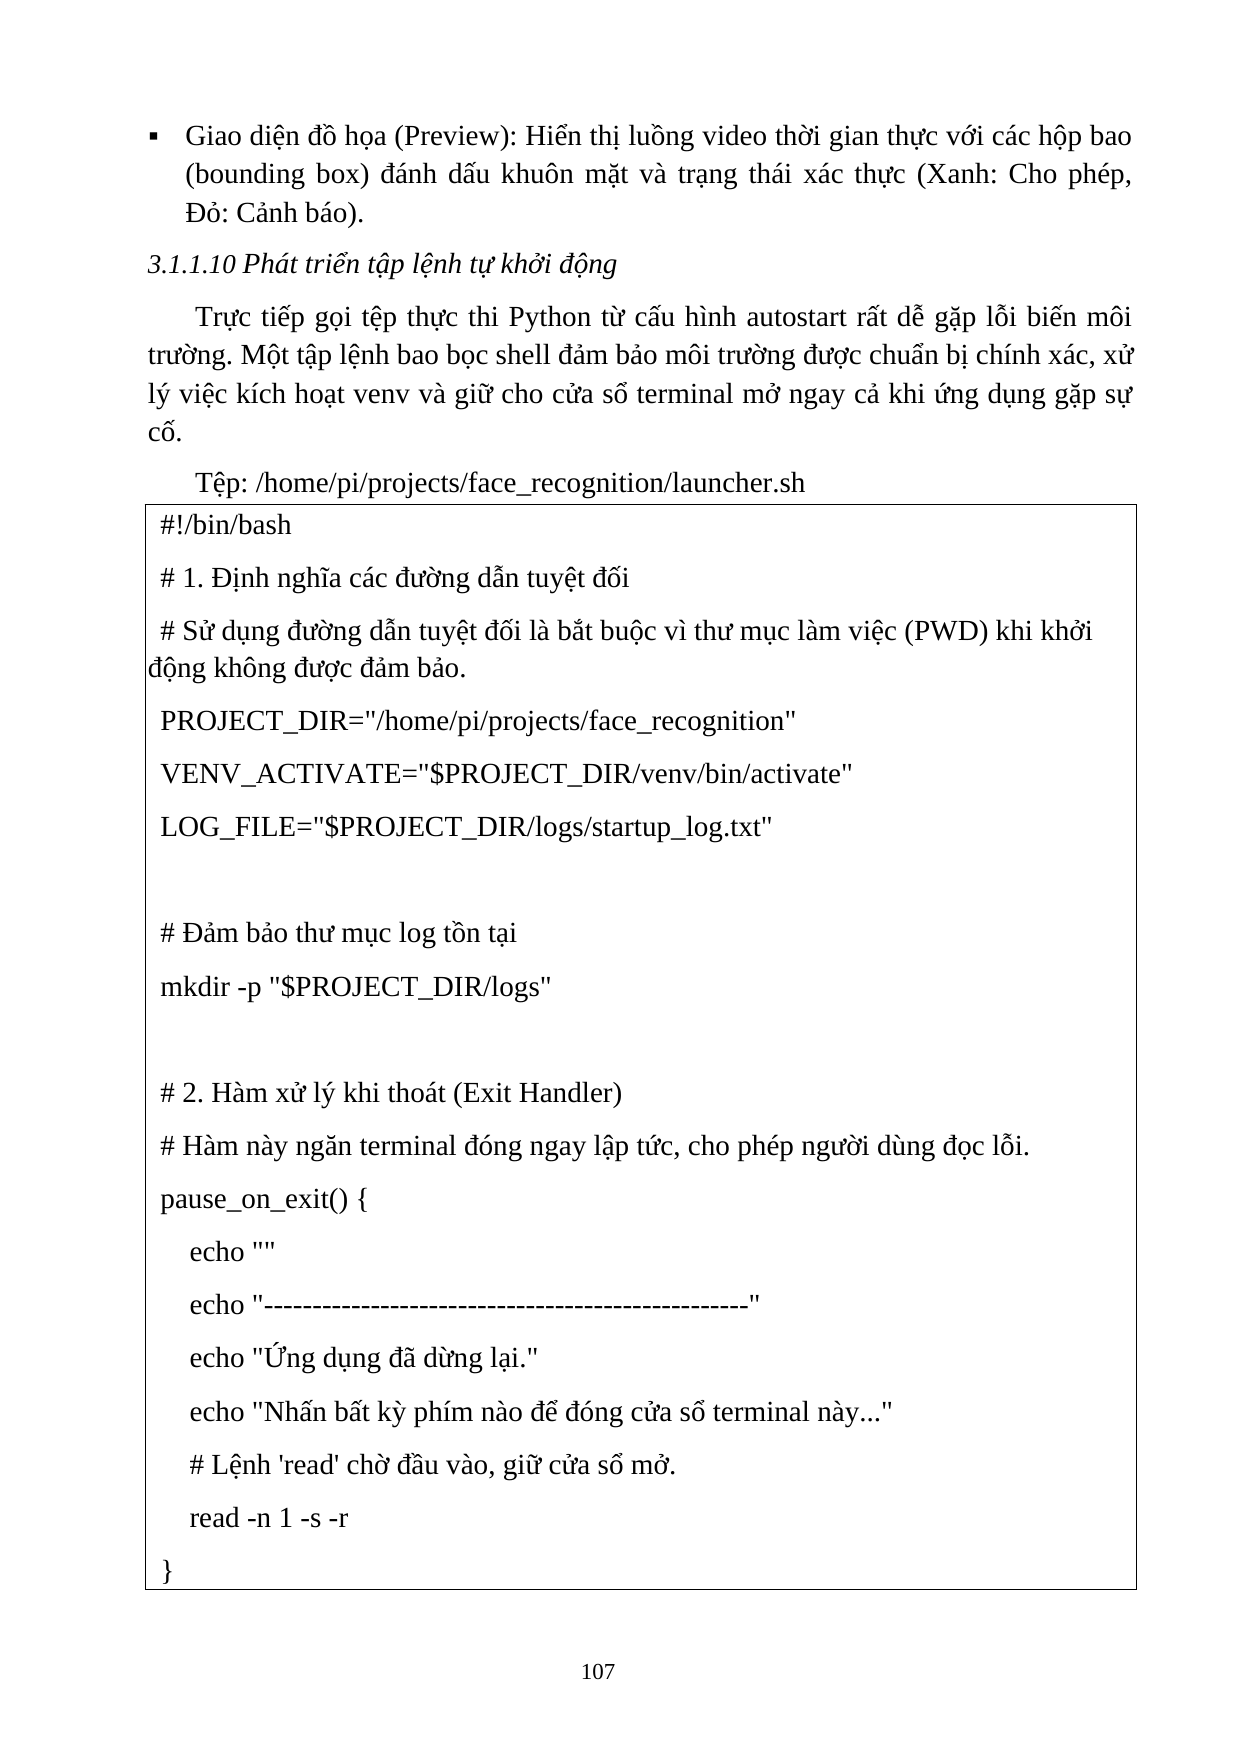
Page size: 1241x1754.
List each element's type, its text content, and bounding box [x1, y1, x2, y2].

text echo "--------------------------------------------------" [146, 1284, 1136, 1321]
text # Đảm bảo thư mục log tồn tại [146, 912, 1136, 949]
text VENV_ACTIVATE="$PROJECT_DIR/venv/bin/activate" [146, 753, 1136, 790]
text } [146, 1550, 1136, 1589]
text Trực tiếp gọi tệp thực thi Python từ cấu hình autostart rất dễ gặp lỗi biến môi trường. Một tập lệnh bao bọc shell đảm bảo môi trường được chuẩn bị chính xác, xử lý việc kích hoạt venv và giữ cho cửa sổ terminal mở ngay cả khi ứng dụng gặp sự cố. [148, 299, 1134, 448]
text Tệp: /home/pi/projects/face_recognition/launcher.sh [148, 466, 1134, 499]
text # Sử dụng đường dẫn tuyệt đối là bắt buộc vì thư mục làm việc (PWD) khi khởi động không được đảm bảo. [146, 610, 1136, 683]
text #!/bin/bash [146, 505, 1136, 541]
text Giao diện đồ họa (Preview): Hiển thị luồng video thời gian thực với các hộp bao (bounding box) đánh dấu khuôn mặt và trạng thái xác thực (Xanh: Cho phép, Đỏ: Cảnh báo). [148, 118, 1134, 229]
text echo "Nhấn bất kỳ phím nào để đóng cửa sổ terminal này..." [146, 1391, 1136, 1427]
text # 1. Định nghĩa các đường dẫn tuyệt đối [146, 557, 1136, 594]
text # Hàm này ngăn terminal đóng ngay lập tức, cho phép người dùng đọc lỗi. [146, 1125, 1136, 1162]
text # 2. Hàm xử lý khi thoát (Exit Handler) [146, 1072, 1136, 1108]
text mkdir -p "$PROJECT_DIR/logs" [146, 966, 1136, 1002]
text # Lệnh 'read' chờ đầu vào, giữ cửa sổ mở. [146, 1444, 1136, 1480]
text pause_on_exit() { [146, 1178, 1136, 1215]
text read -n 1 -s -r [146, 1497, 1136, 1533]
text LOG_FILE="$PROJECT_DIR/logs/startup_log.txt" [146, 806, 1136, 843]
text echo "Ứng dụng đã dừng lại." [146, 1337, 1136, 1374]
text Phát triển tập lệnh tự khởi động [148, 246, 1134, 280]
text PROJECT_DIR="/home/pi/projects/face_recognition" [146, 700, 1136, 737]
text echo "" [146, 1231, 1136, 1268]
